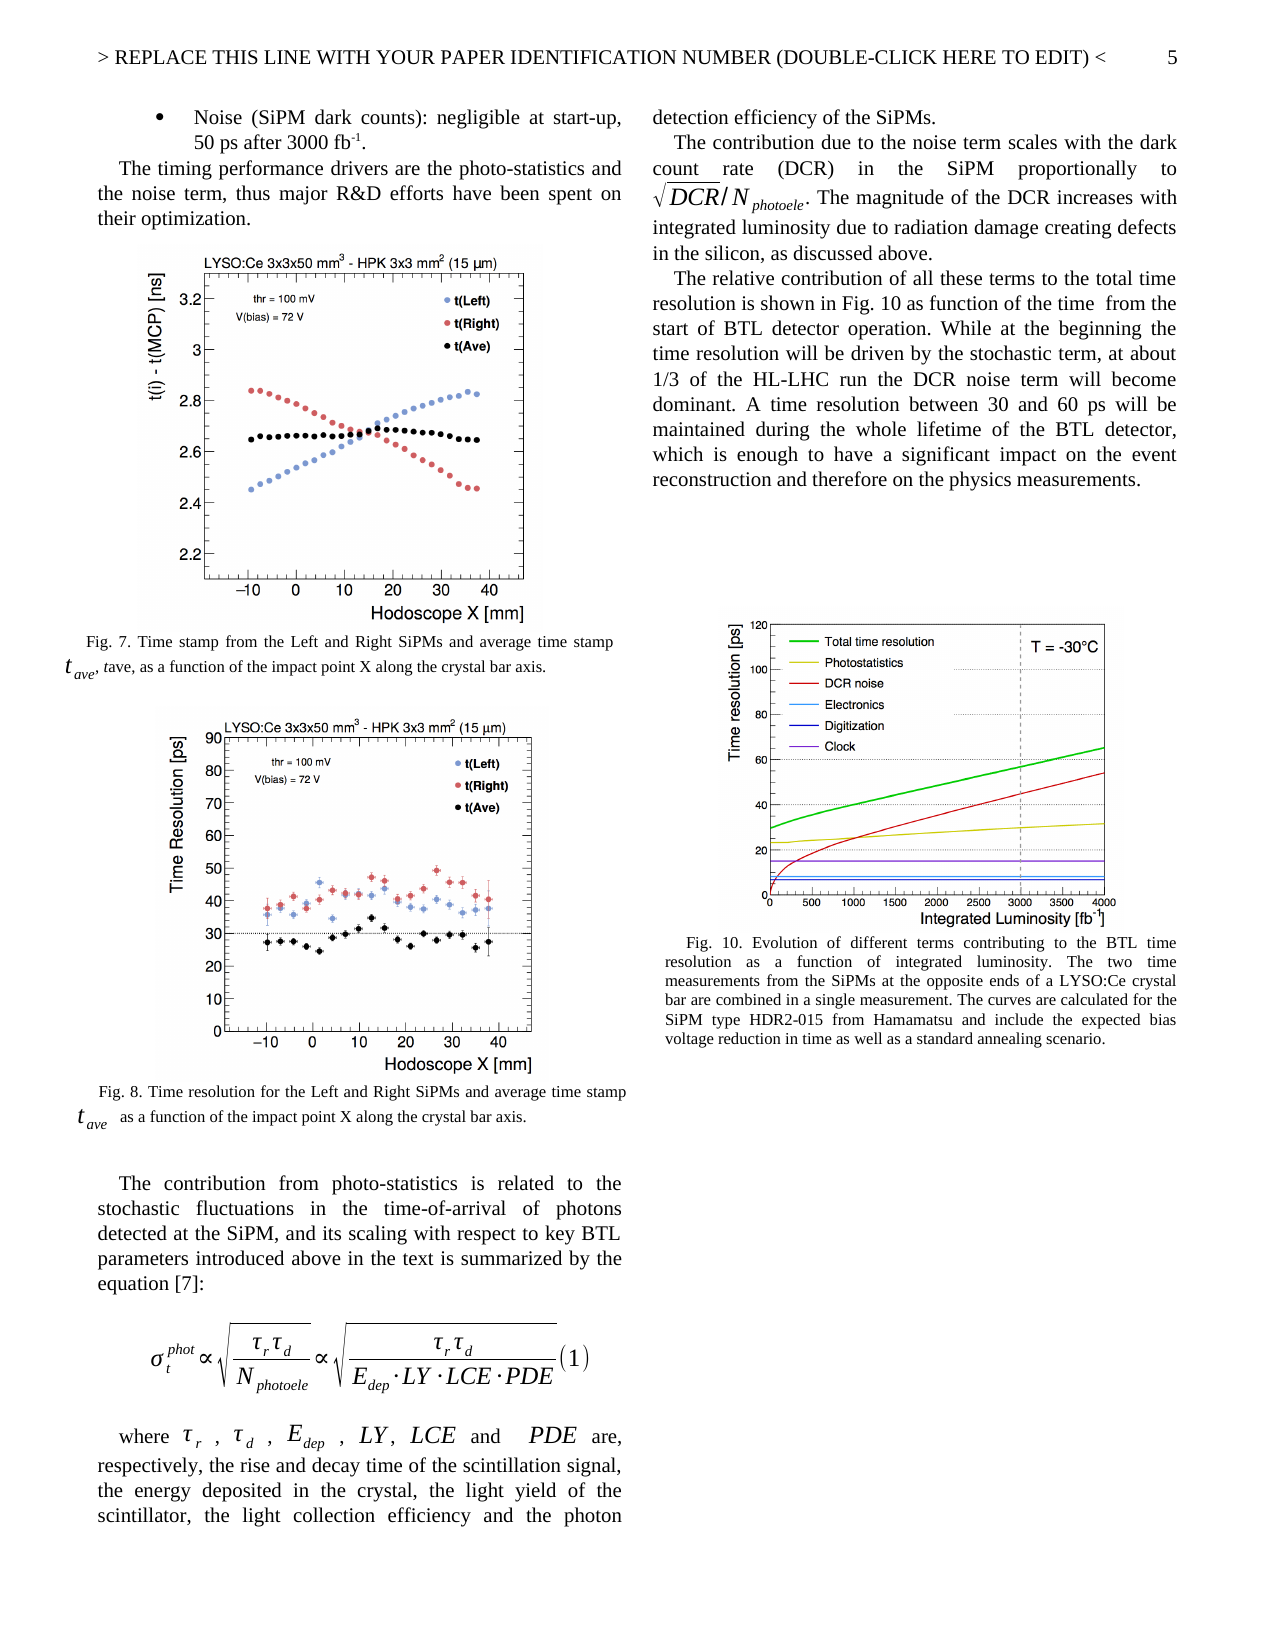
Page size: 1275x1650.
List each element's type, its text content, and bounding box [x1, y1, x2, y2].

text The relative contribution of all these terms to the total time resolution is shown in Fig. 10 as function of the time from the start of BTL detector operation. While at the beginning the time resolution will be driven by the stochastic term, at about 1/3 of the HL-LHC run the DCR noise term will become dominant. A time resolution between 30 and 60 ps will be maintained during the whole lifetime of the BTL detector, which is enough to have a significant impact on the event reconstruction and therefore on the physics measurements. [652, 266, 1177, 491]
text The timing performance drivers are the photo-statistics and the noise term, thus major R&D efforts have been spent on their optimization. [97, 155, 622, 230]
picture [155, 706, 549, 1082]
text The contribution from photo-statistics is related to the stochastic fluctuations in the time-of-arrival of photons detected at the SiPM, and its scaling with respect to key BTL parameters introduced above in the text is summarized by the equation [7]: [97, 1170, 622, 1295]
text where , , , , and are, respectively, the rise and decay time of the scintillation signal, the energy deposited in the crystal, the light yield of the scintillator, the light collection efficiency and the photon detection efficiency of the SiPMs. [97, 1420, 622, 1527]
picture [718, 606, 1124, 933]
list Noise (SiPM dark counts): negligible at start-up, 50 ps after 3000 fb-1. [156, 105, 622, 154]
text The contribution due to the noise term scales with the dark count rate (DCR) in the SiPM proportionally to . The magnitude of the DCR increases with integrated luminosity due to radiation damage creating defects in the silicon, as discussed above. [652, 130, 1177, 264]
picture [137, 244, 543, 632]
